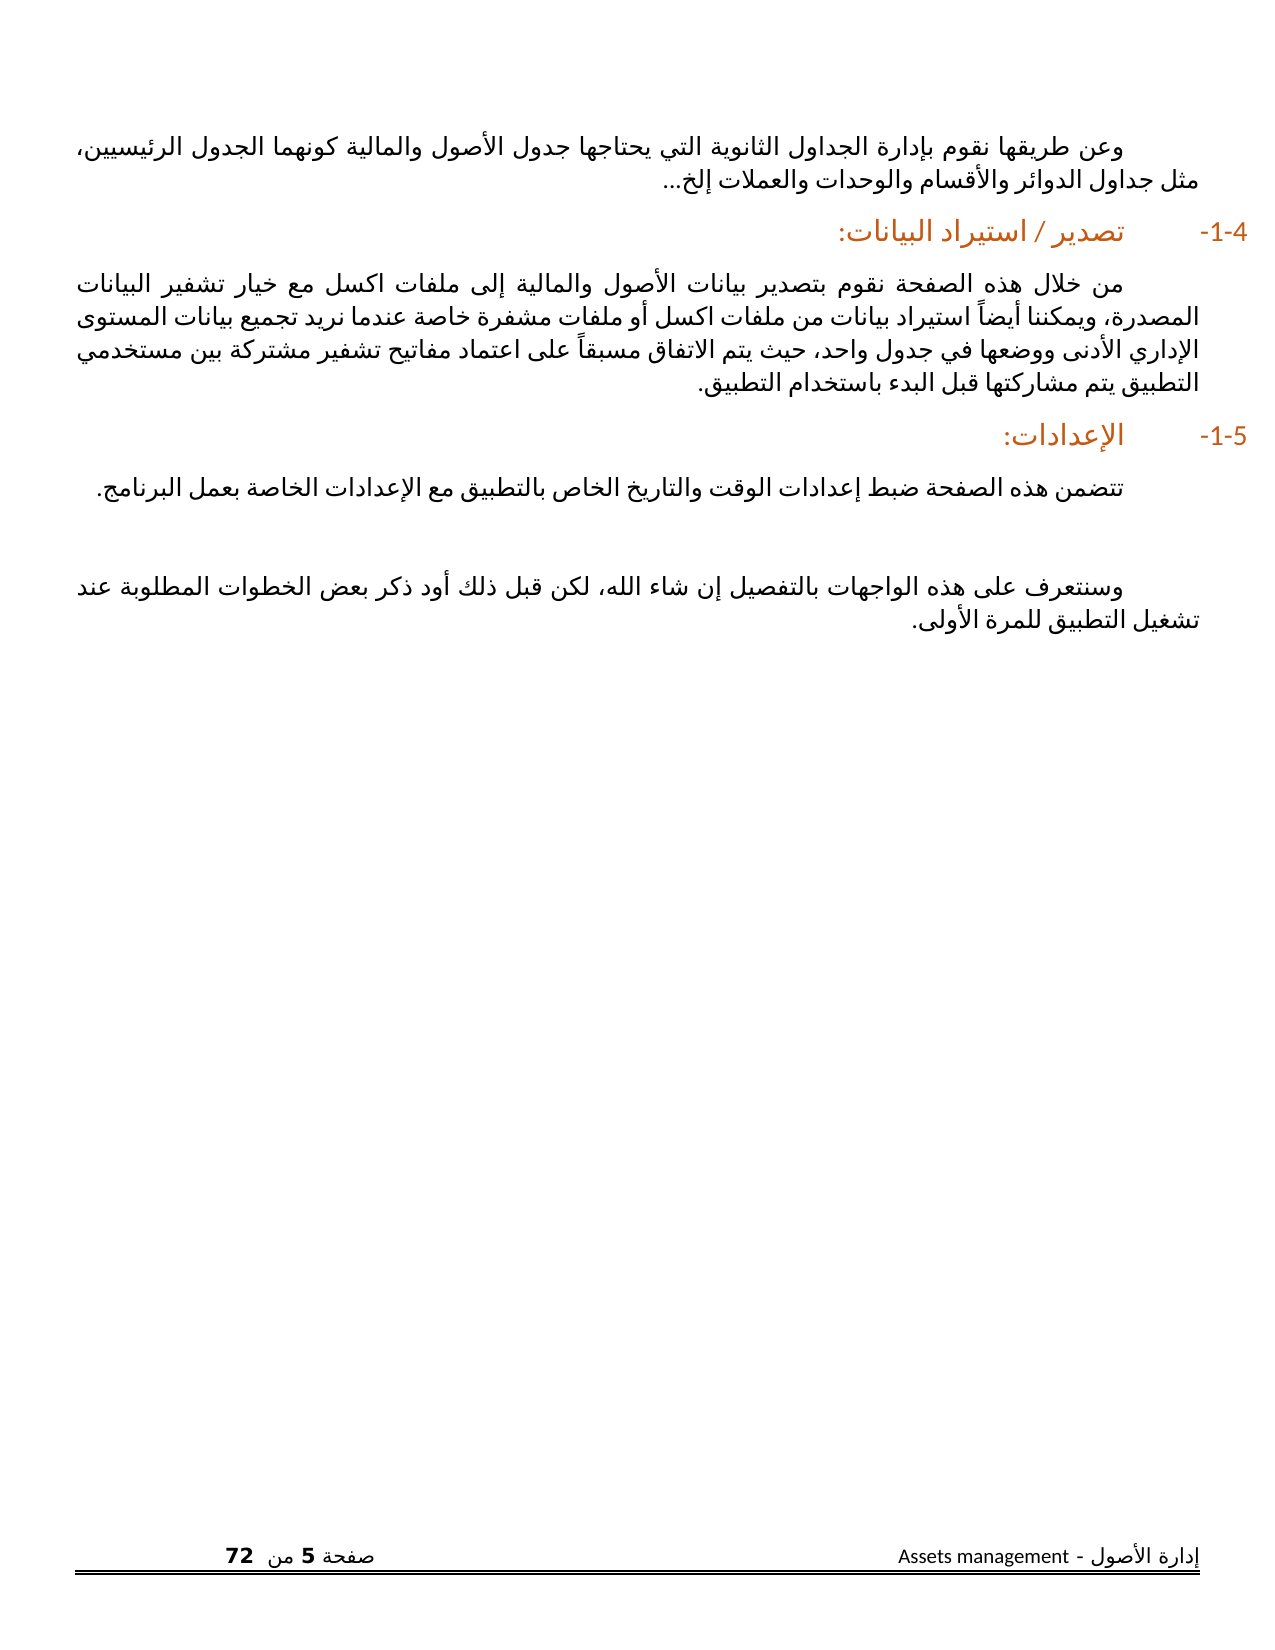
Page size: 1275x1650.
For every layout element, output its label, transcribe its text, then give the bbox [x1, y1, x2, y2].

text من خلال هذه الصفحة نقوم بتصدير بيانات الأصول والمالية إلى ملفات اكسل مع خيار تشفير البيانات المصدرة، ويمكننا أيضاً استيراد بيانات من ملفات اكسل أو ملفات مشفرة خاصة عندما نريد تجميع بيانات المستوى الإداري الأدنى ووضعها في جدول واحد، حيث يتم الاتفاق مسبقاً على اعتماد مفاتيح تشفير مشتركة بين مستخدمي التطبيق يتم مشاركتها قبل البدء باستخدام التطبيق. [75, 269, 1200, 398]
text وعن طريقها نقوم بإدارة الجداول الثانوية التي يحتاجها جدول الأصول والمالية كونهما الجدول الرئيسيين، مثل جداول الدوائر والأقسام والوحدات والعملات إلخ... [75, 131, 1200, 194]
subtitle الإعدادات: [75, 417, 1200, 453]
text وسنتعرف على هذه الواجهات بالتفصيل إن شاء الله، لكن قبل ذلك أود ذكر بعض الخطوات المطلوبة عند تشغيل التطبيق للمرة الأولى. [75, 571, 1200, 635]
subtitle تصدير / استيراد البيانات: [75, 213, 1200, 249]
text تتضمن هذه الصفحة ضبط إعدادات الوقت والتاريخ الخاص بالتطبيق مع الإعدادات الخاصة بعمل البرنامج. [75, 472, 1200, 503]
